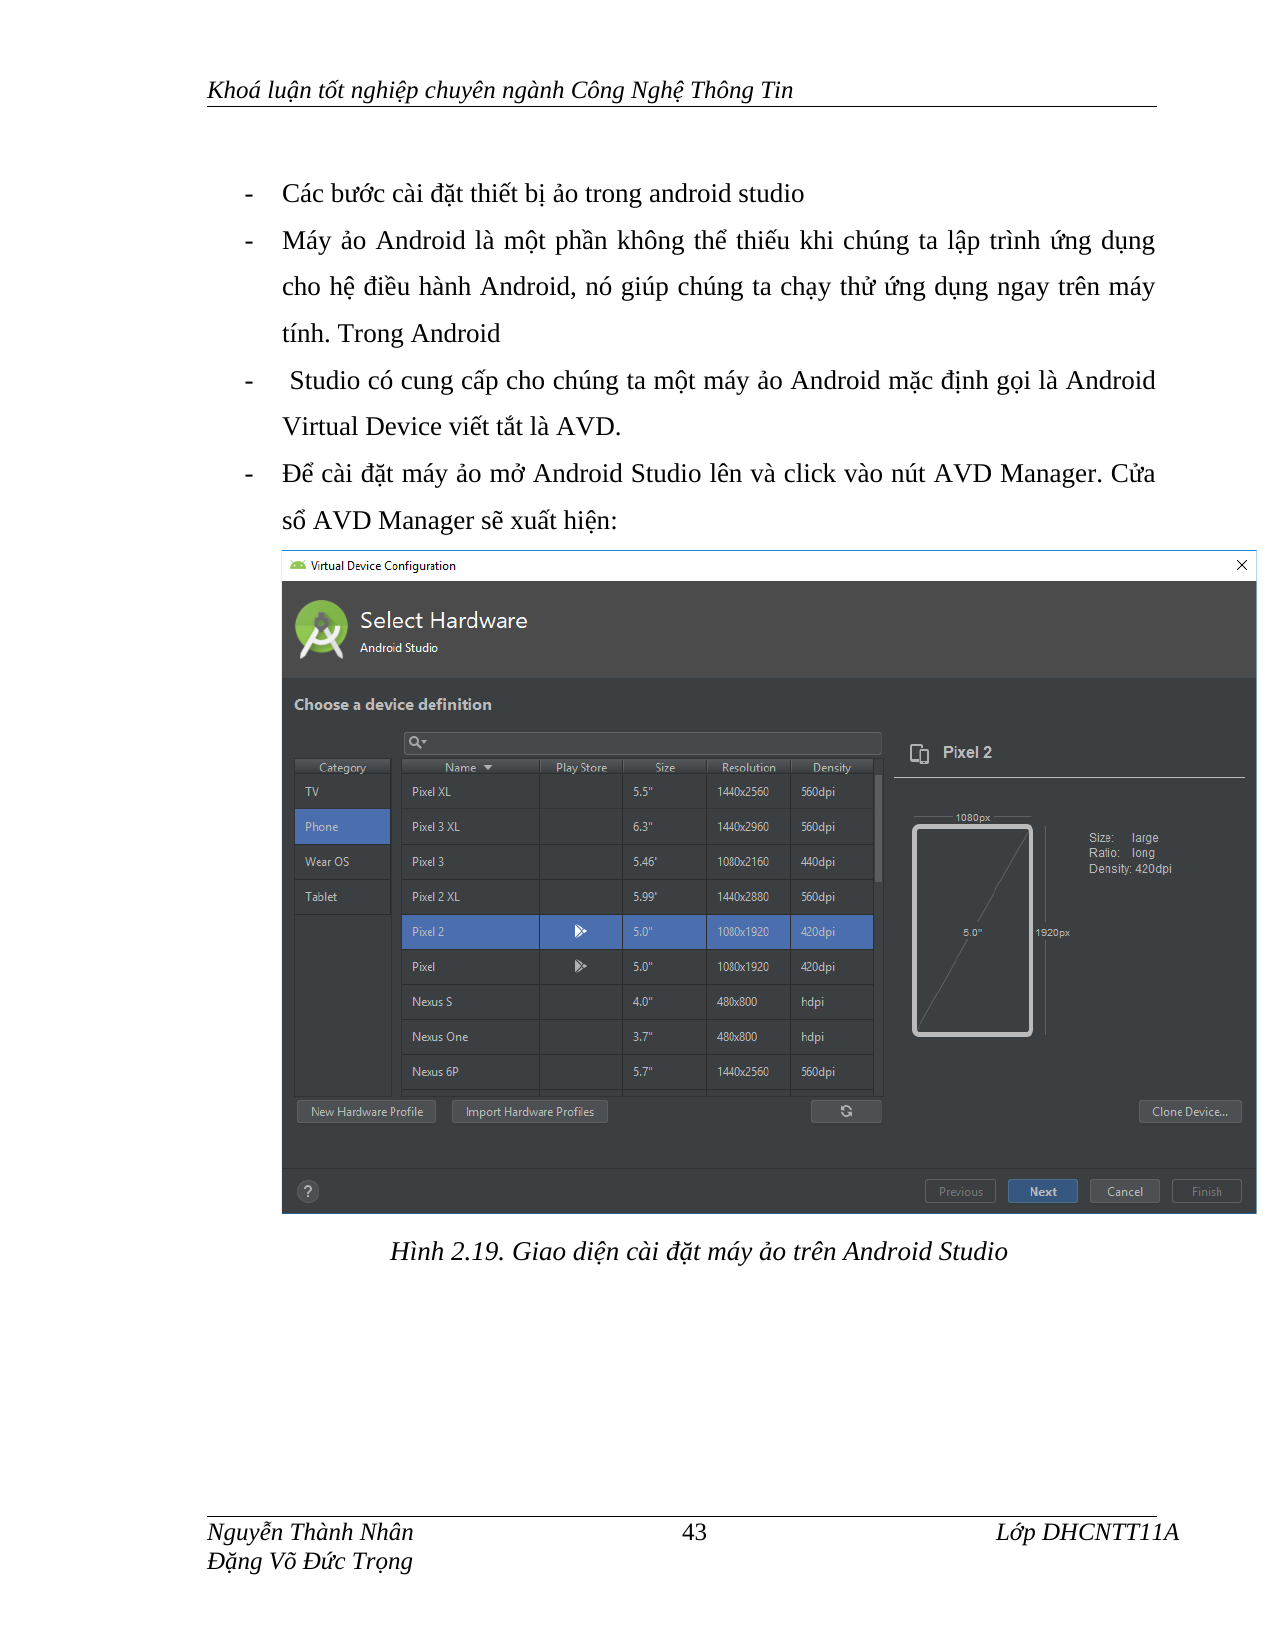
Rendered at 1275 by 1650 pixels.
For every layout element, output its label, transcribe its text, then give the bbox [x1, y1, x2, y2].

list Studio có cung cấp cho chúng ta một máy ảo Android mặc định gọi là Android Virtual Device viết tắt là AVD. [244, 364, 1157, 442]
text Hình 2.19. Giao diện cài đặt máy ảo trên Android Studio [244, 1235, 1157, 1266]
list Các bước cài đặt thiết bị ảo trong android studio [244, 177, 1157, 208]
list Máy ảo Android là một phần không thể thiếu khi chúng ta lập trình ứng dụng cho hệ điều hành Android, nó giúp chúng ta chạy thử ứng dụng ngay trên máy tính. Trong Android [244, 224, 1157, 348]
picture [281, 550, 1257, 1214]
list Để cài đặt máy ảo mở Android Studio lên và click vào nút AVD Manager. Cửa sổ AVD Manager sẽ xuất hiện: [244, 457, 1157, 535]
